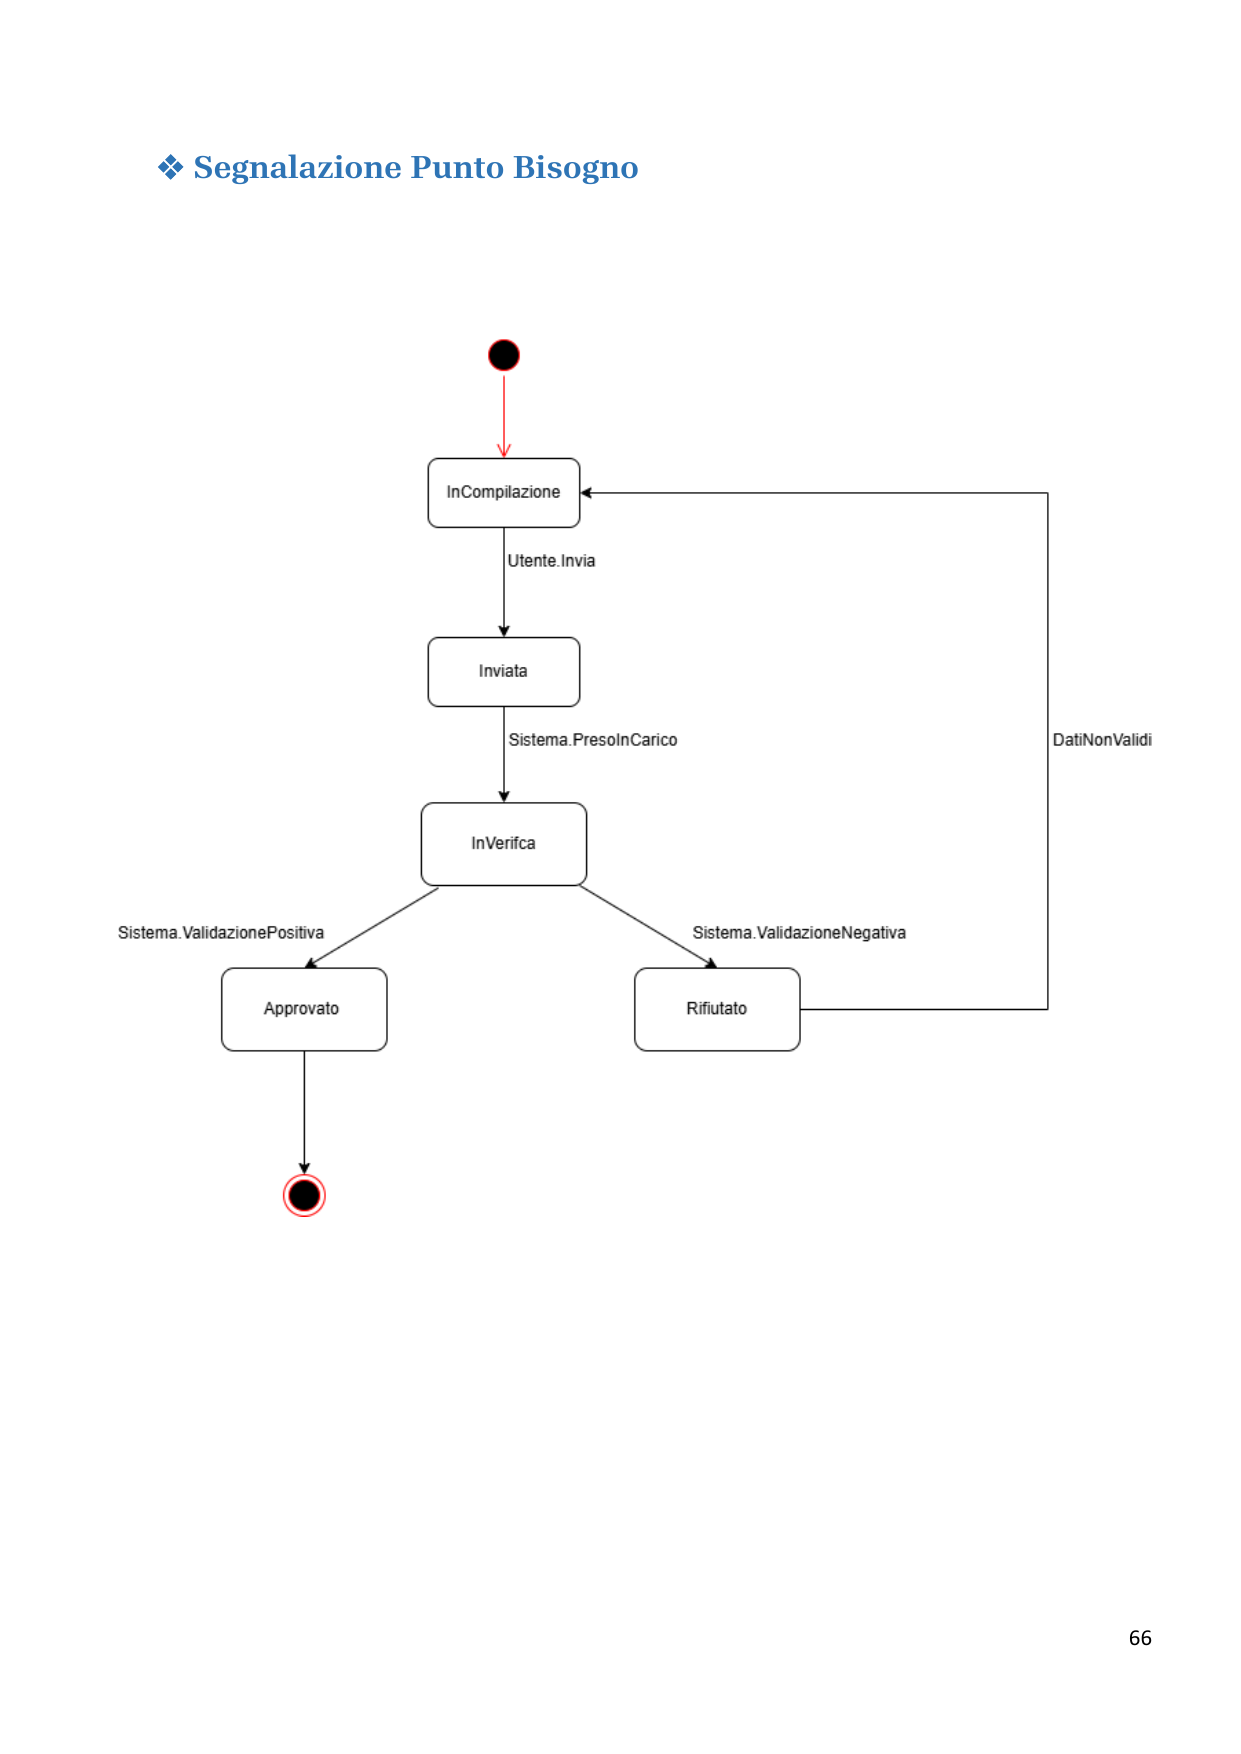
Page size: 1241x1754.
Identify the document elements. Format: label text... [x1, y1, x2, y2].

picture [118, 334, 1152, 1217]
list Segnalazione Punto Bisogno [156, 148, 1152, 188]
